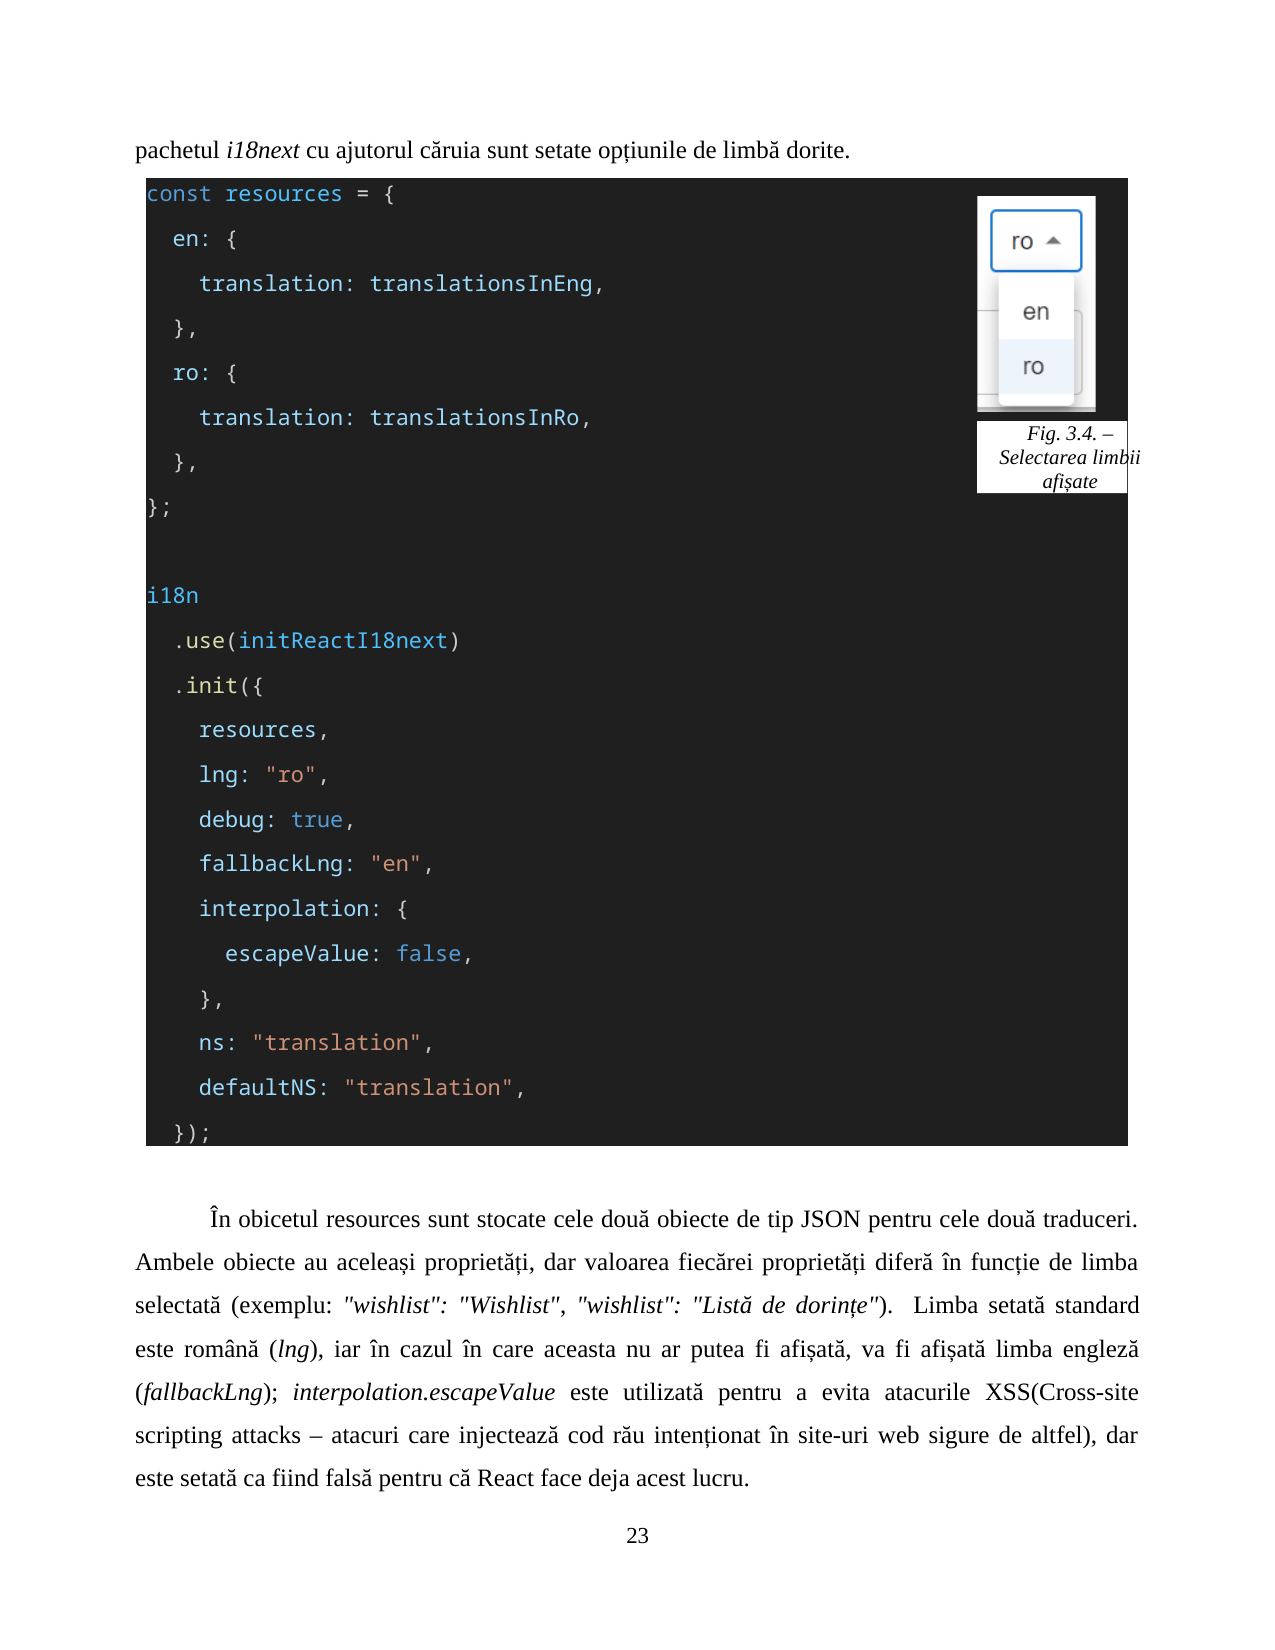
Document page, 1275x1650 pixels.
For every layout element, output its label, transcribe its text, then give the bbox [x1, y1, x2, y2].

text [135, 135, 1140, 164]
text În obicetul resources sunt stocate cele două obiecte de tip JSON pentru cele două traduceri. Ambele obiecte au aceleași proprietăți, dar valoarea fiecărei proprietăți diferă în funcție de limba selectată (exemplu: "wishlist": "Wishlist", "wishlist": "Listă de dorințe"). Limba setată standard este română (lng), iar în cazul în care aceasta nu ar putea fi afișată, va fi afișată limba engleză (fallbackLng); interpolation.escapeValue este utilizată pentru a evita atacurile XSS(Cross-site scripting attacks – atacuri care injectează cod rău intenționat în site-uri web sigure de altfel), dar este setată ca fiind falsă pentru că React face deja acest lucru. [135, 1204, 1140, 1492]
table_header const resources = { en: { translation: translationsInEng, }, ro: { translation: translationsInRo, }, }; i18n .use(initReactI18next) .init({ resources, lng: "ro", debug: true, fallbackLng: "en", interpolation: { escapeValue: false, }, ns: "translation", defaultNS: "translation", }); [135, 178, 1139, 1204]
picture [977, 196, 1096, 412]
